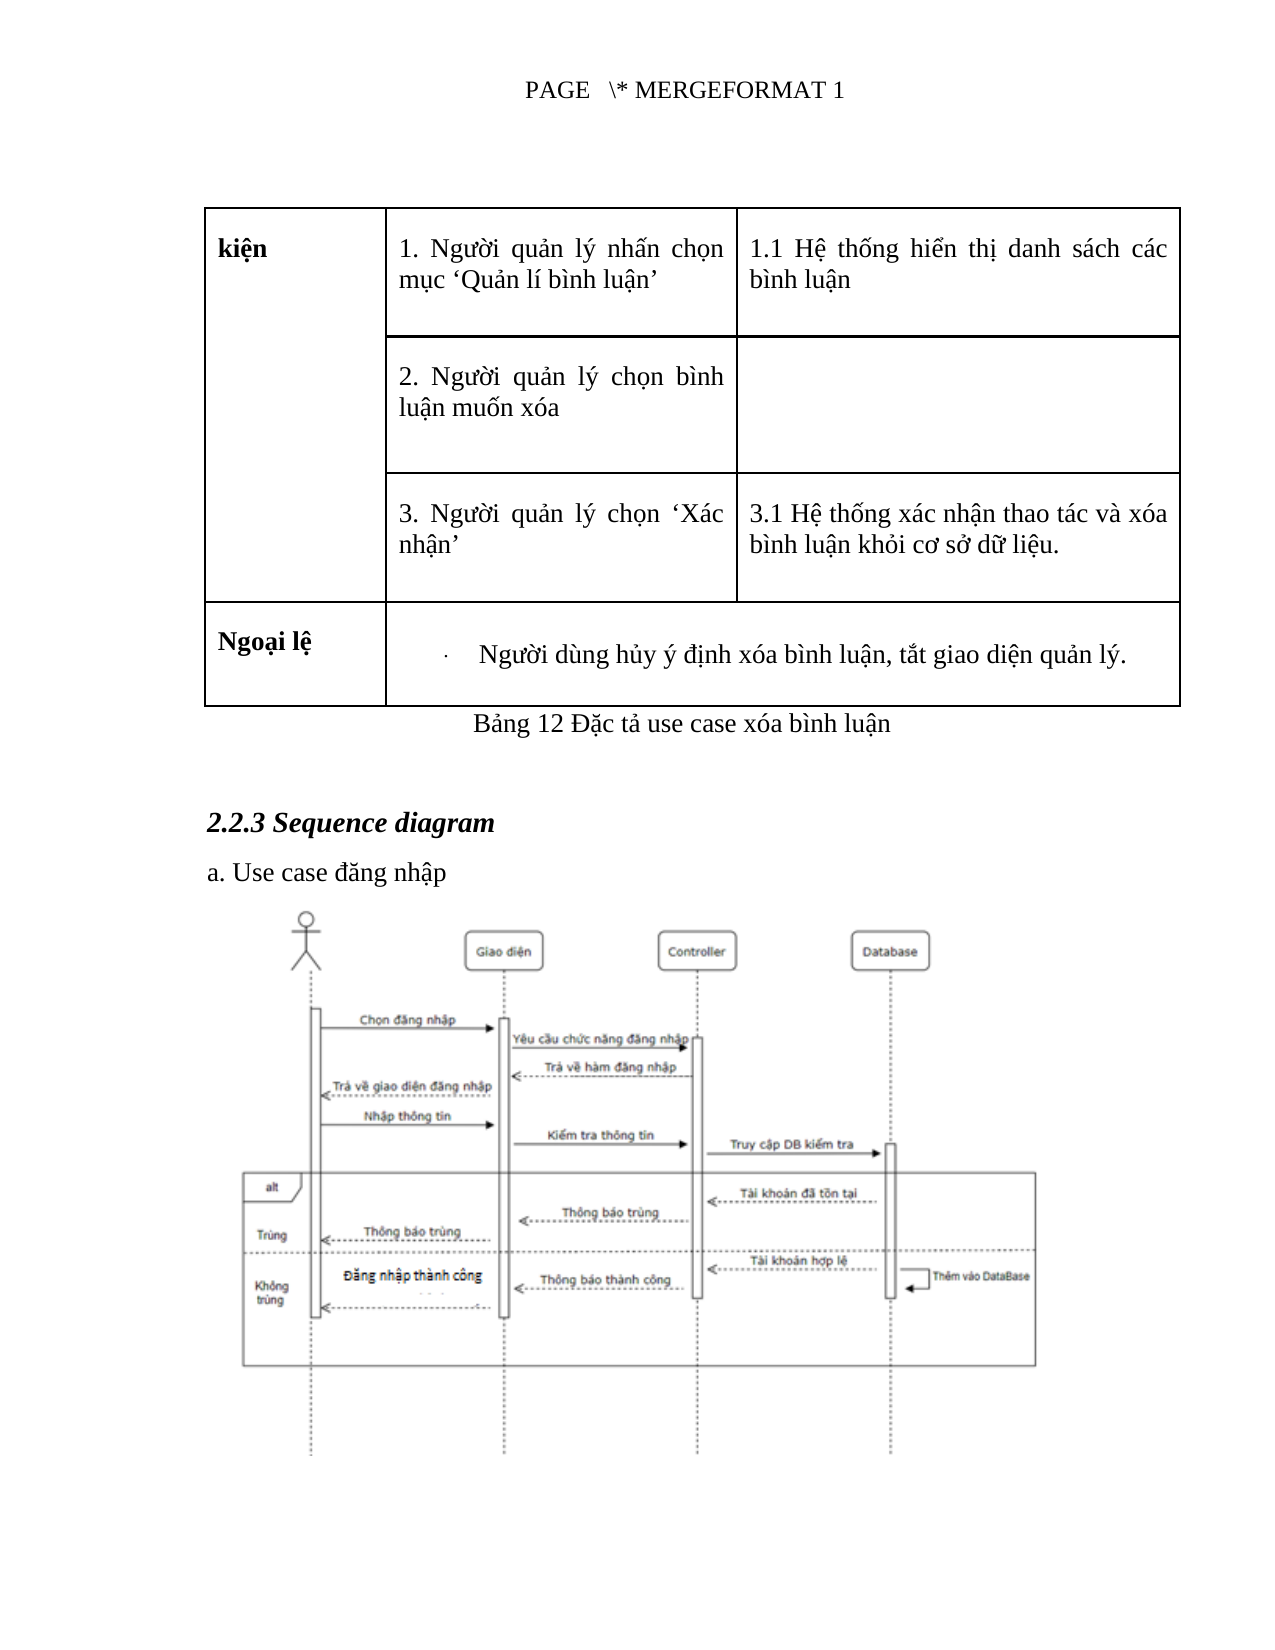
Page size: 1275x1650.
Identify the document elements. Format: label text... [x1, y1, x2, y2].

table_cell 3. Người quản lý chọn ‘Xác nhận’ [387, 474, 736, 601]
text a. Use case đăng nhập [207, 856, 1157, 887]
table_cell [738, 338, 1179, 472]
text Bảng 12 Đặc tả use case xóa bình luận [207, 707, 1157, 738]
table_cell 2. Người quản lý chọn bình luận muốn xóa [387, 338, 736, 472]
picture [206, 902, 1121, 1456]
table_cell Ngoại lệ [206, 603, 385, 704]
table_cell 3.1 Hệ thống xác nhận thao tác và xóa bình luận khỏi cơ sở dữ liệu. [738, 474, 1179, 601]
table_cell 1. Người quản lý nhấn chọn mục ‘Quản lí bình luận’ [387, 209, 736, 335]
table_cell · Người dùng hủy ý định xóa bình luận, tắt giao diện quản lý. [387, 603, 1179, 704]
table_cell Luồng sự kiện [206, 209, 385, 601]
text 2.2.3 Sequence diagram [207, 805, 1157, 839]
table_cell 1.1 Hệ thống hiển thị danh sách các bình luận [738, 209, 1179, 335]
